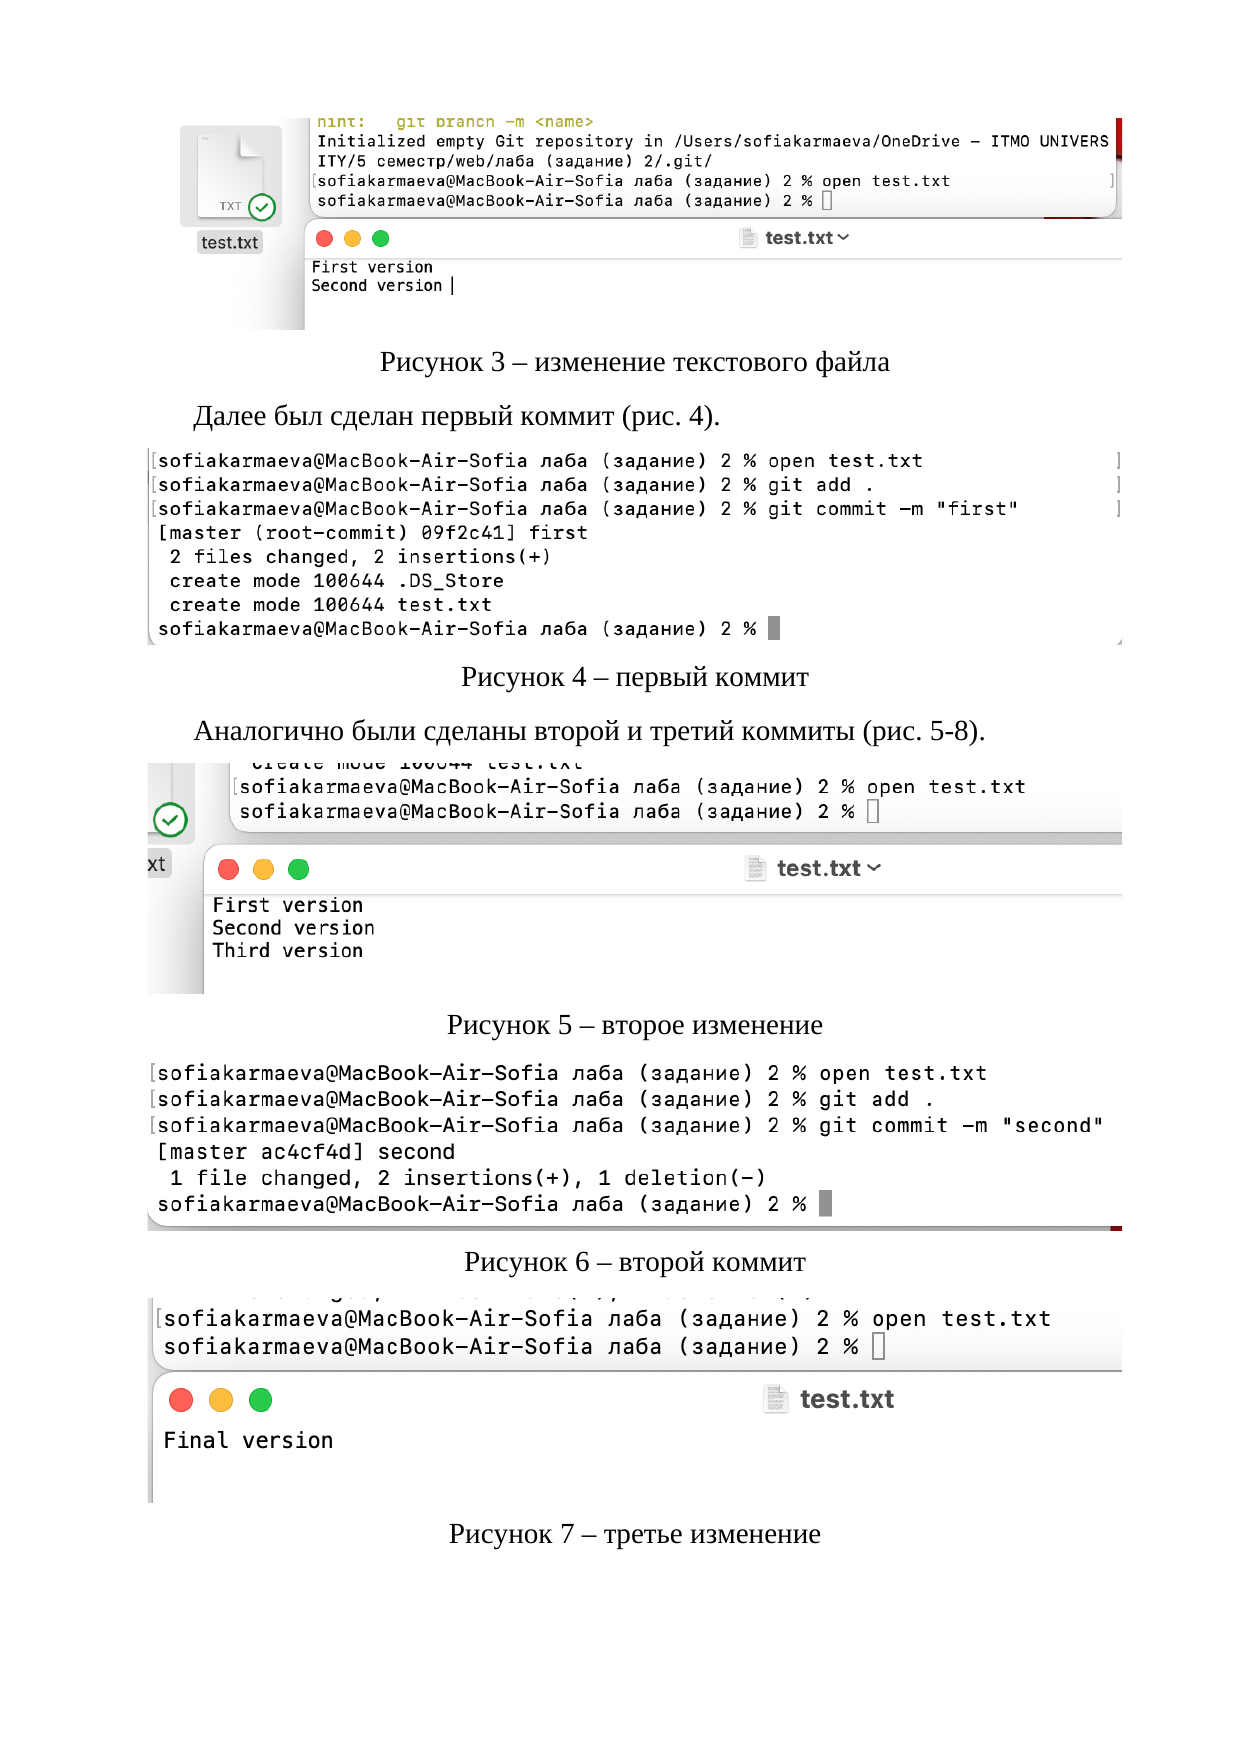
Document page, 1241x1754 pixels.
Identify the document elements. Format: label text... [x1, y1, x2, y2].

picture [147, 1298, 1123, 1503]
picture [147, 118, 1123, 330]
list Далее был сделан первый коммит (рис. 4). [118, 398, 1152, 432]
picture [147, 1061, 1123, 1231]
list Аналогично были сделаны второй и третий коммиты (рис. 5-8). [118, 713, 1152, 747]
text Рисунок 5 – второе изменение [118, 1007, 1152, 1041]
text Рисунок 7 – третье изменение [118, 1517, 1152, 1550]
text Рисунок 3 – изменение текстового файла [118, 344, 1152, 377]
text Рисунок 4 – первый коммит [118, 659, 1152, 692]
picture [147, 763, 1123, 994]
picture [147, 448, 1123, 645]
text Рисунок 6 – второй коммит [118, 1244, 1152, 1278]
